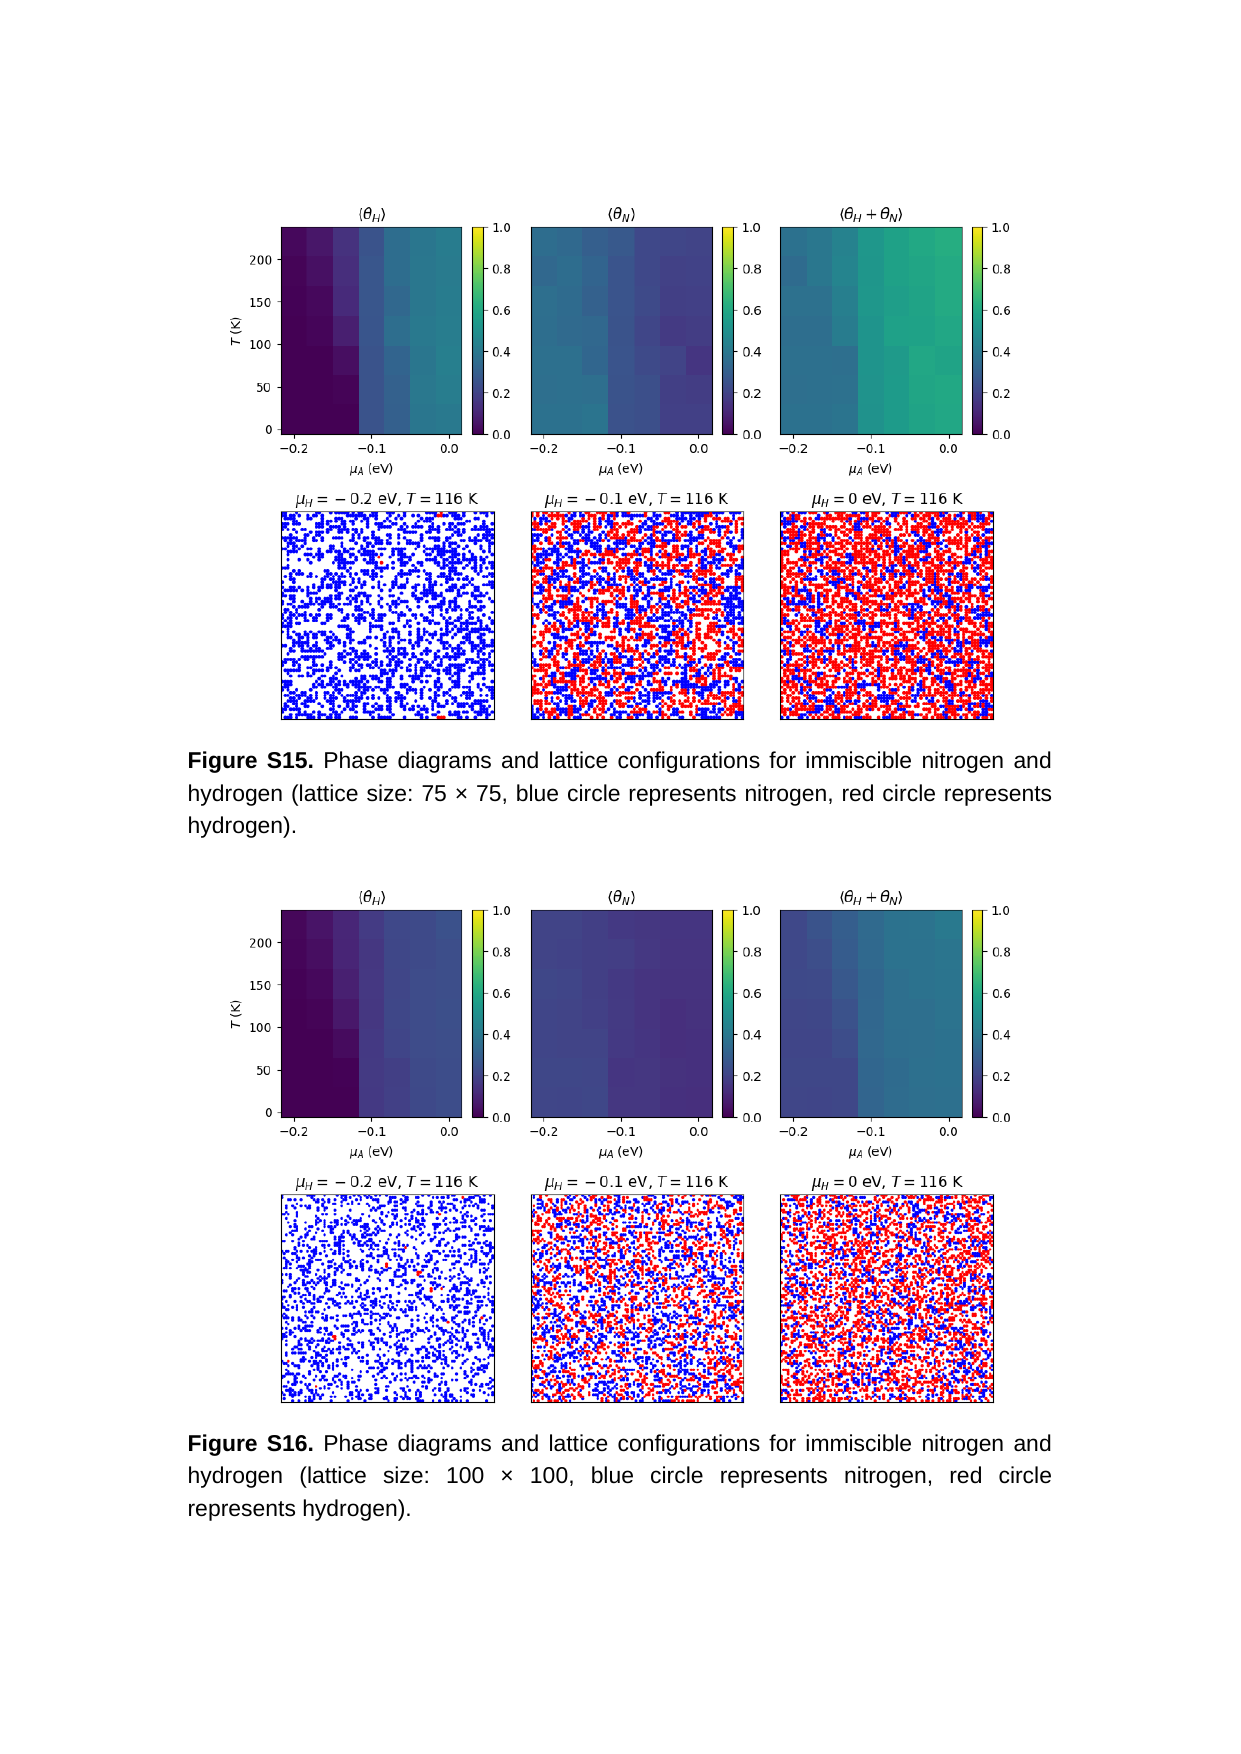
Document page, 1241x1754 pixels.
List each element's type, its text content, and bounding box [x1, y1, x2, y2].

picture [215, 874, 1025, 1415]
picture [215, 191, 1025, 732]
text Figure S15. Phase diagrams and lattice configurations for immiscible nitrogen and hydrogen (lattice size: 75 × 75, blue circle represents nitrogen, red circle represents hydrogen). [187, 744, 1053, 842]
text Figure S16. Phase diagrams and lattice configurations for immiscible nitrogen and hydrogen (lattice size: 100 × 100, blue circle represents nitrogen, red circle represents hydrogen). [187, 1427, 1053, 1524]
